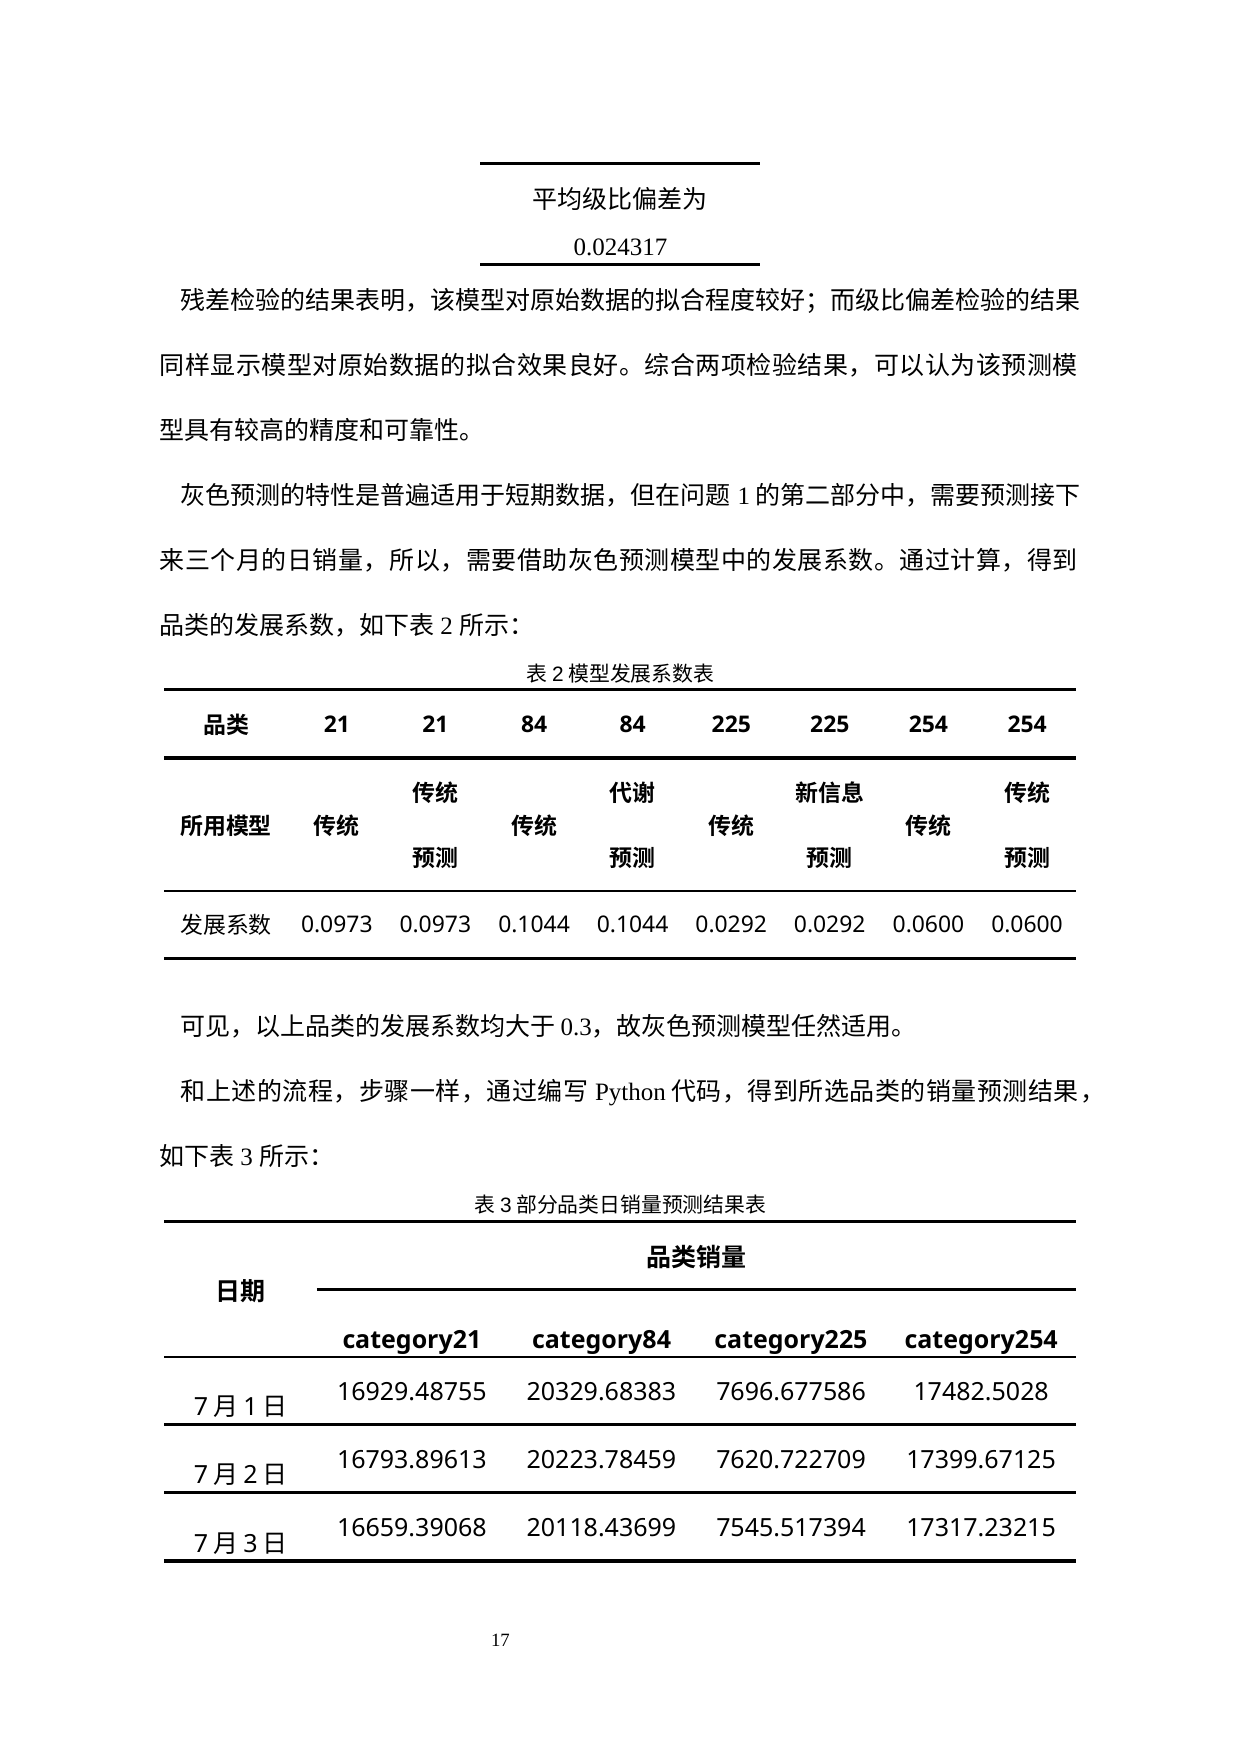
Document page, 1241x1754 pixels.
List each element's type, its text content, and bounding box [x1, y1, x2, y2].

table_cell 传统 预测 [386, 760, 484, 889]
table_header 254 [879, 691, 977, 756]
table_cell 0.1044 [485, 892, 583, 957]
table_cell 20329.68383 [506, 1358, 696, 1423]
table_cell 传统 预测 [978, 760, 1076, 889]
table_cell 0.0973 [287, 892, 386, 957]
table_header 84 [583, 691, 682, 756]
text 表 2 模型发展系数表 [159, 656, 1081, 688]
table_cell category84 [506, 1291, 696, 1356]
table_header 225 [682, 691, 780, 756]
table_cell 16659.39068 [317, 1494, 506, 1559]
table_cell 传统 [682, 760, 780, 889]
table_cell 传统 [879, 760, 977, 889]
text 和上述的流程，步骤一样，通过编写Python代码，得到所选品类的销量预测结果，如下表 3 所示： [159, 1057, 1081, 1187]
table_cell 0.1044 [583, 892, 682, 957]
table_header 254 [978, 691, 1076, 756]
table_cell 7545.517394 [696, 1494, 886, 1559]
table_header 品类销量 [317, 1223, 1076, 1288]
table_cell 16793.89613 [317, 1426, 506, 1491]
table_cell category225 [696, 1291, 886, 1356]
table_header 21 [386, 691, 484, 756]
table_cell 17317.23215 [886, 1494, 1076, 1559]
table_cell 传统 [287, 760, 386, 889]
table_cell category21 [317, 1291, 506, 1356]
table_cell 17399.67125 [886, 1426, 1076, 1491]
table_cell 7月2日 [164, 1426, 317, 1491]
table_cell 7月1日 [164, 1358, 317, 1423]
table_cell 平均级比偏差为0.024317 [480, 165, 760, 263]
table_cell 发展系数 [164, 892, 287, 957]
table_cell 新信息 预测 [780, 760, 879, 889]
table_cell category254 [886, 1291, 1076, 1356]
table_cell 所用模型 [164, 760, 287, 889]
table_cell 20118.43699 [506, 1494, 696, 1559]
table_header 品类 [164, 691, 287, 756]
table_cell 0.0600 [879, 892, 977, 957]
table_cell 7月3日 [164, 1494, 317, 1559]
table_cell 17482.5028 [886, 1358, 1076, 1423]
table_cell 7620.722709 [696, 1426, 886, 1491]
text 可见，以上品类的发展系数均大于0.3，故灰色预测模型任然适用。 [159, 992, 1081, 1057]
table_header 84 [485, 691, 583, 756]
text 表 3 部分品类日销量预测结果表 [159, 1187, 1081, 1220]
table_header 21 [287, 691, 386, 756]
table_cell 0.0292 [682, 892, 780, 957]
table_cell 20223.78459 [506, 1426, 696, 1491]
table_header 225 [780, 691, 879, 756]
table_cell 16929.48755 [317, 1358, 506, 1423]
text 残差检验的结果表明，该模型对原始数据的拟合程度较好；而级比偏差检验的结果同样显示模型对原始数据的拟合效果良好。综合两项检验结果，可以认为该预测模型具有较高的精度和可靠性。 [159, 266, 1081, 461]
table_cell 代谢 预测 [583, 760, 682, 889]
table_cell 0.0973 [386, 892, 484, 957]
table_cell 0.0292 [780, 892, 879, 957]
table_cell 0.0600 [978, 892, 1076, 957]
table_header 日期 [164, 1223, 317, 1356]
table_cell 7696.677586 [696, 1358, 886, 1423]
text 灰色预测的特性是普遍适用于短期数据，但在问题1的第二部分中，需要预测接下来三个月的日销量，所以，需要借助灰色预测模型中的发展系数。通过计算，得到品类的发展系数，如下表 2 所示： [159, 461, 1081, 656]
table_cell 传统 [485, 760, 583, 889]
